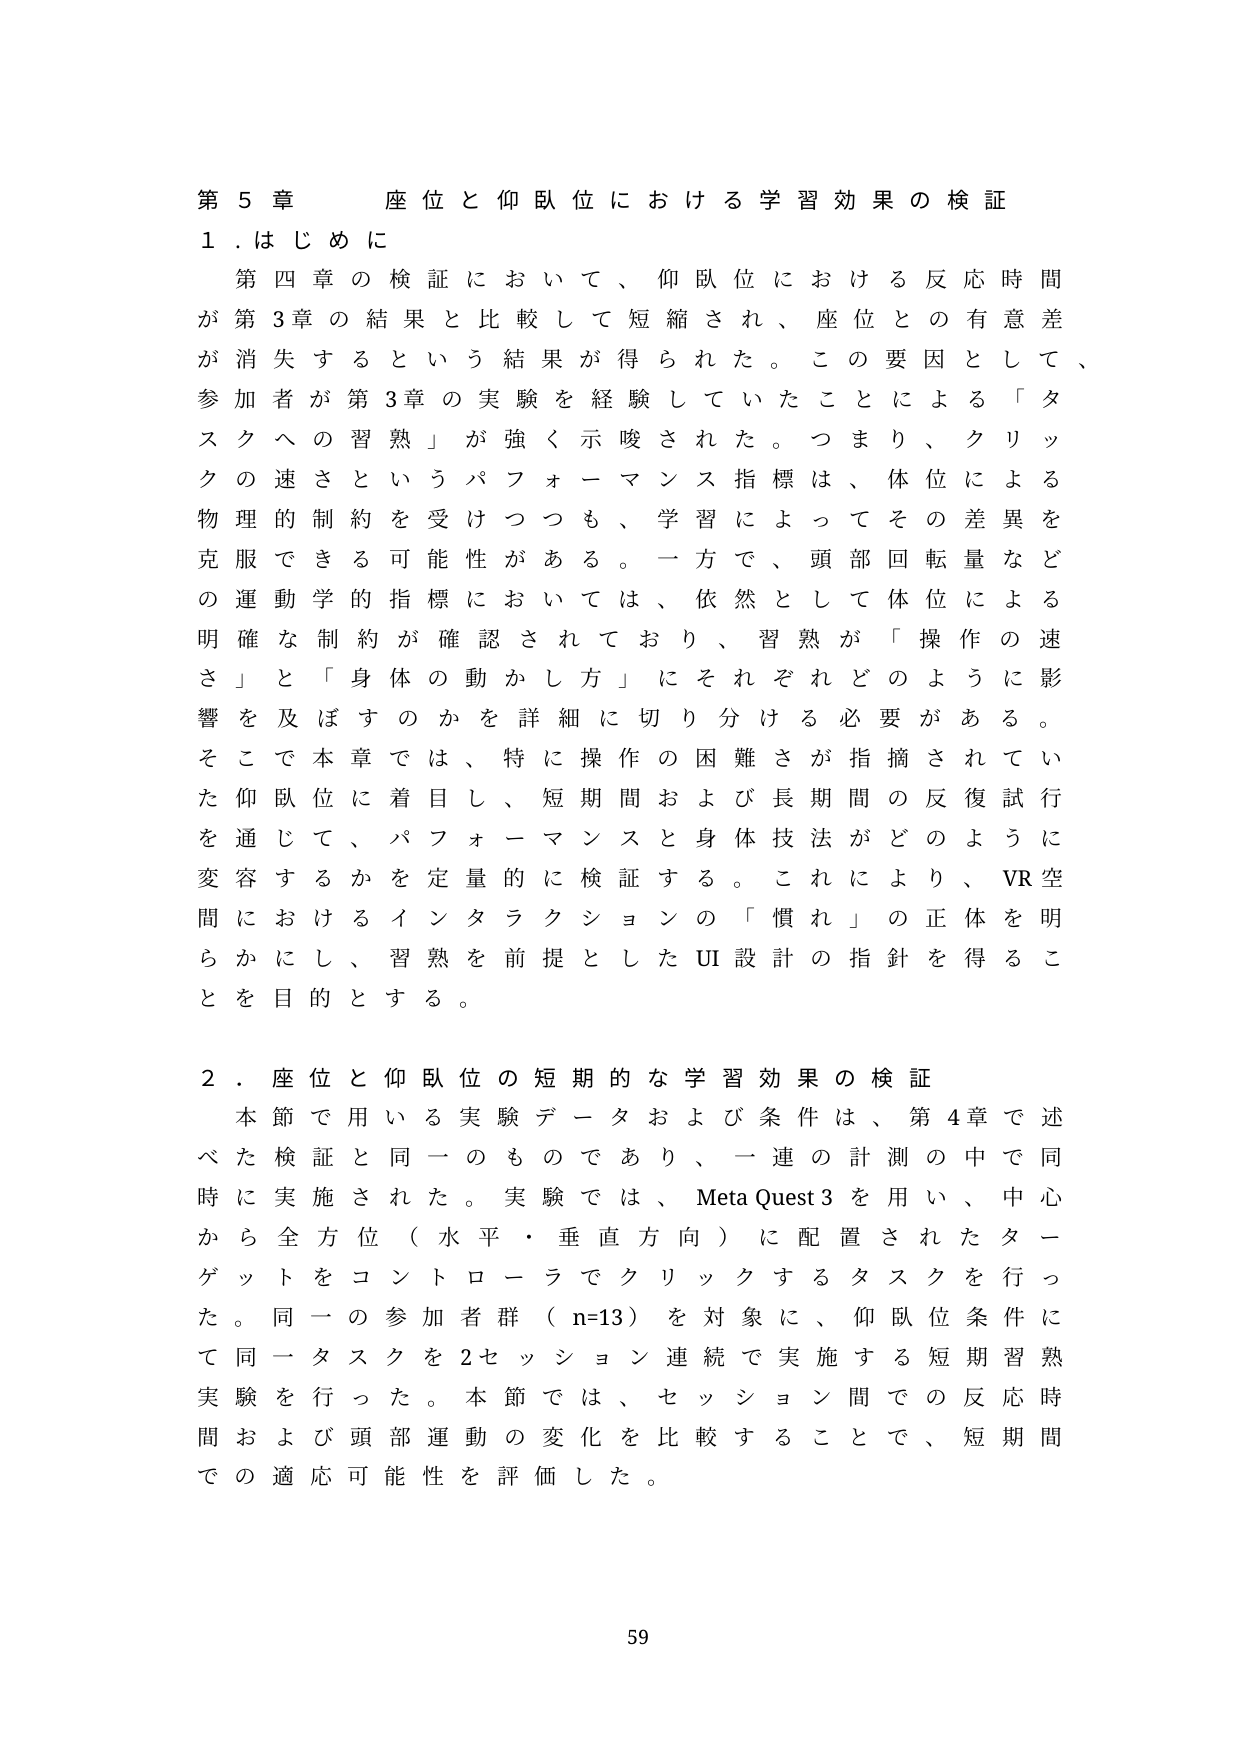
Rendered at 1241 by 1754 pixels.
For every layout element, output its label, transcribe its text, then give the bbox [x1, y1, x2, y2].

subtitle ２．座位と仰臥位の短期的な学習効果の検証 [197, 1056, 1078, 1096]
subtitle １. はじめに [197, 219, 1078, 258]
text 第四章の検証において、仰臥位における反応時間が第3章の結果と比較して短縮され、座位との有意差が消失するという結果が得られた。この要因として、参加者が第3章の実験を経験していたことによる「タスクへの習熟」が強く示唆された。つまり、クリックの速さというパフォーマンス指標は、体位による物理的制約を受けつつも、学習によってその差異を克服できる可能性がある。一方で、頭部回転量などの運動学的指標においては、依然として体位による明確な制約が確認されており、習熟が「操作の速さ」と「身体の動かし方」にそれぞれどのように影響を及ぼすのかを詳細に切り分ける必要がある。 そこで本章では、特に操作の困難さが指摘されていた仰臥位に着目し、短期間および長期間の反復試行を通じて、パフォーマンスと身体技法がどのように変容するかを定量的に検証する。これにより、VR空間におけるインタラクションの「慣れ」の正体を明らかにし、習熟を前提としたUI設計の指針を得ることを目的とする。 [197, 258, 1078, 1017]
subtitle 座位と仰臥位における学習効果の検証 [197, 179, 1078, 219]
text 本節で用いる実験データおよび条件は、第4章で述べた検証と同一のものであり、一連の計測の中で同時に実施された。実験では、Meta Quest 3を用い、中心から全方位（水平・垂直方向）に配置されたターゲットをコントローラでクリックするタスクを行った。同一の参加者群（n=13）を対象に、仰臥位条件にて同一タスクを2セッション連続で実施する短期習熟実験を行った。本節では、セッション間での反応時間および頭部運動の変化を比較することで、短期間での適応可能性を評価した。 [197, 1096, 1078, 1495]
